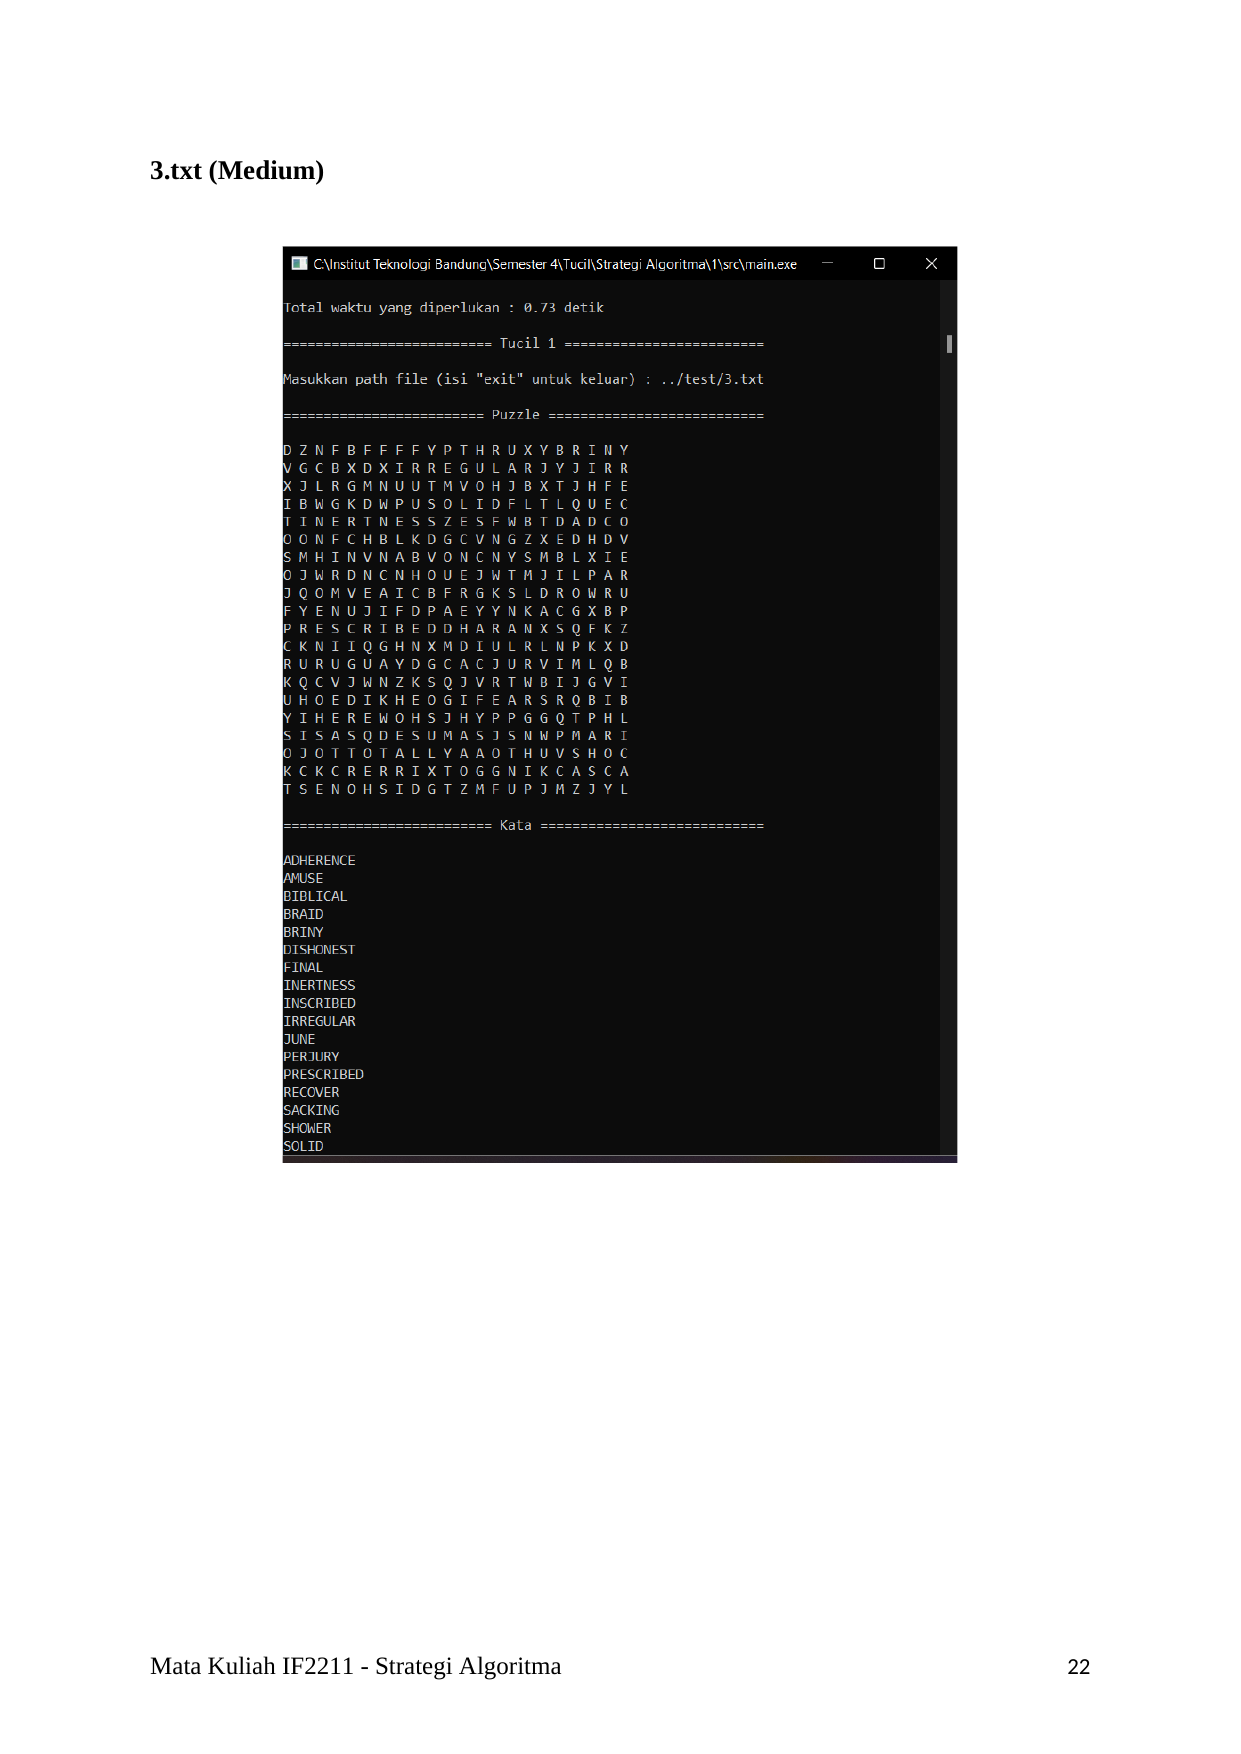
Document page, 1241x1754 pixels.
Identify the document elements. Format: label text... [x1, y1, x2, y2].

picture [282, 246, 958, 1163]
subtitle 3.txt (Medium) [150, 154, 1090, 185]
